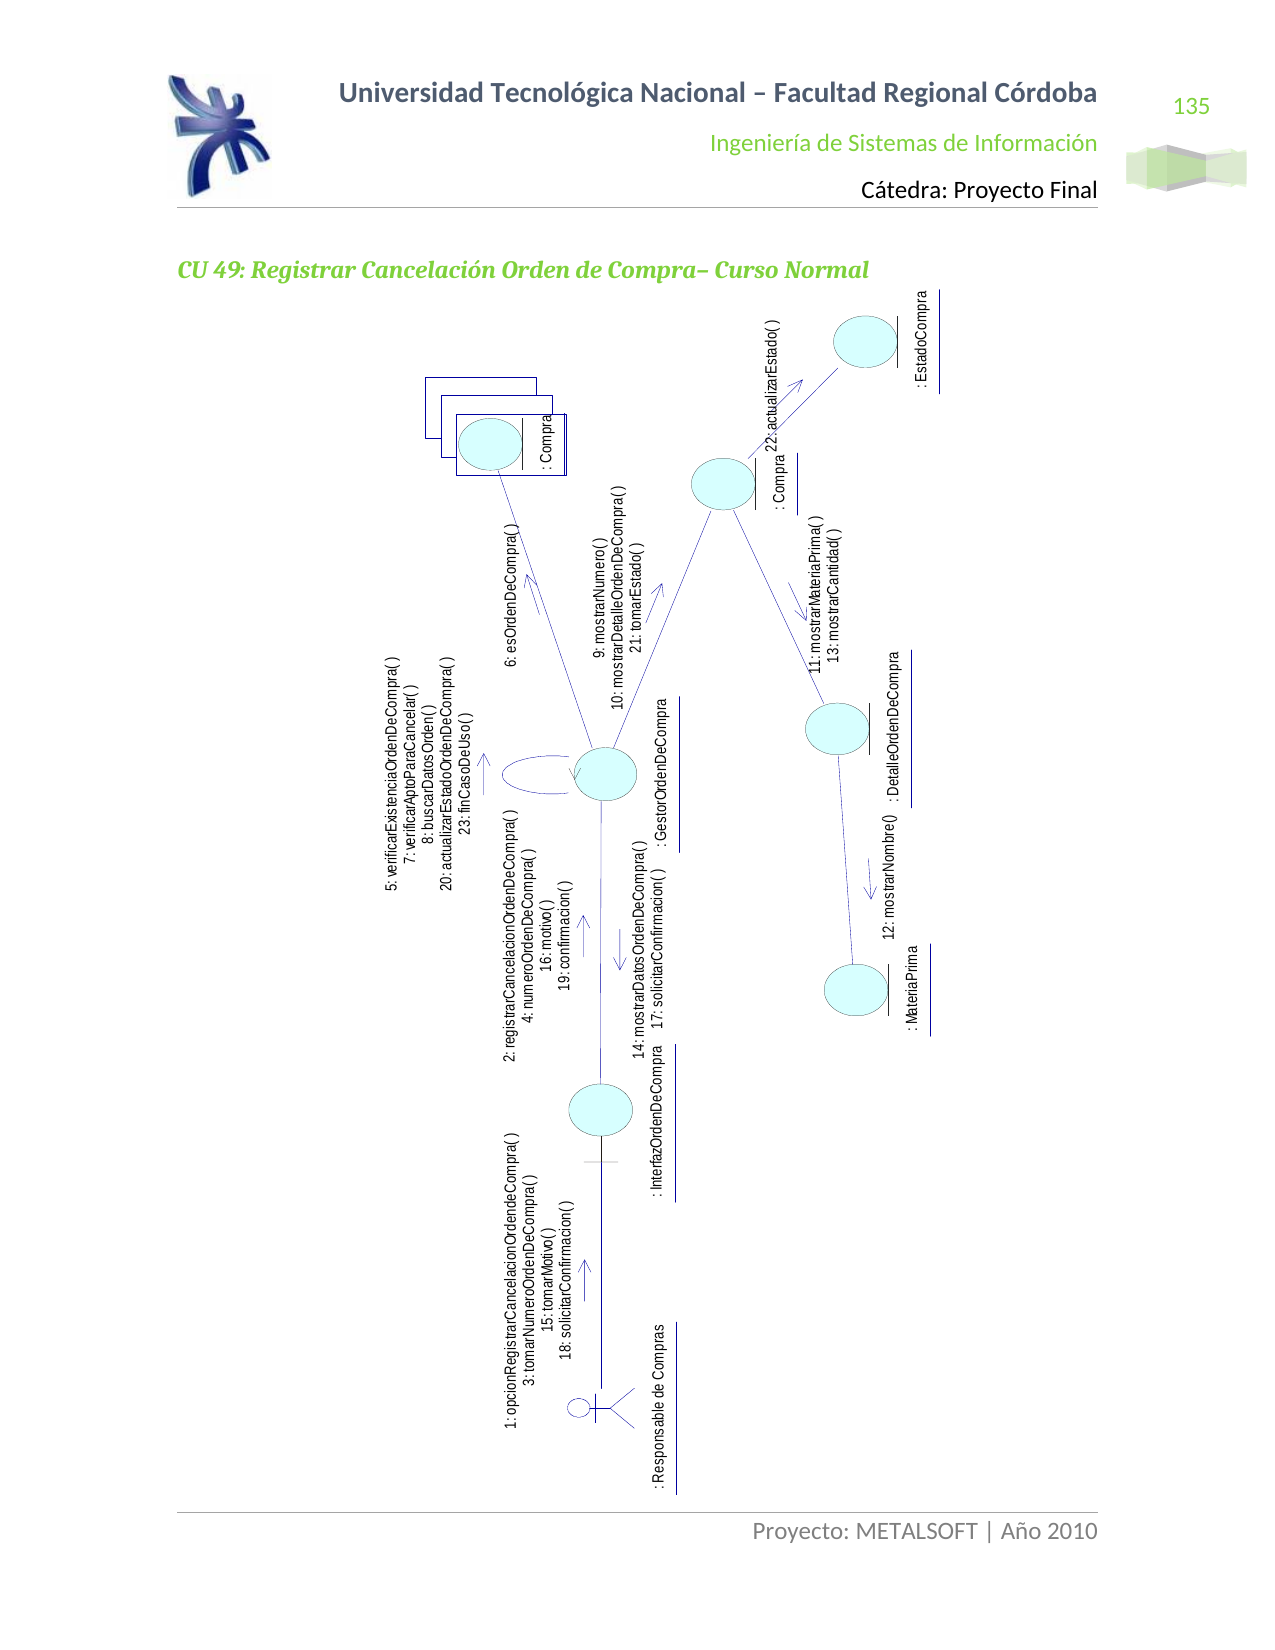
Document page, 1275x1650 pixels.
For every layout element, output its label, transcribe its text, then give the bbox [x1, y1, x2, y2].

text CU 49: Registrar Cancelación Orden de Compra– Curso Normal [177, 256, 1098, 284]
picture [167, 74, 272, 199]
